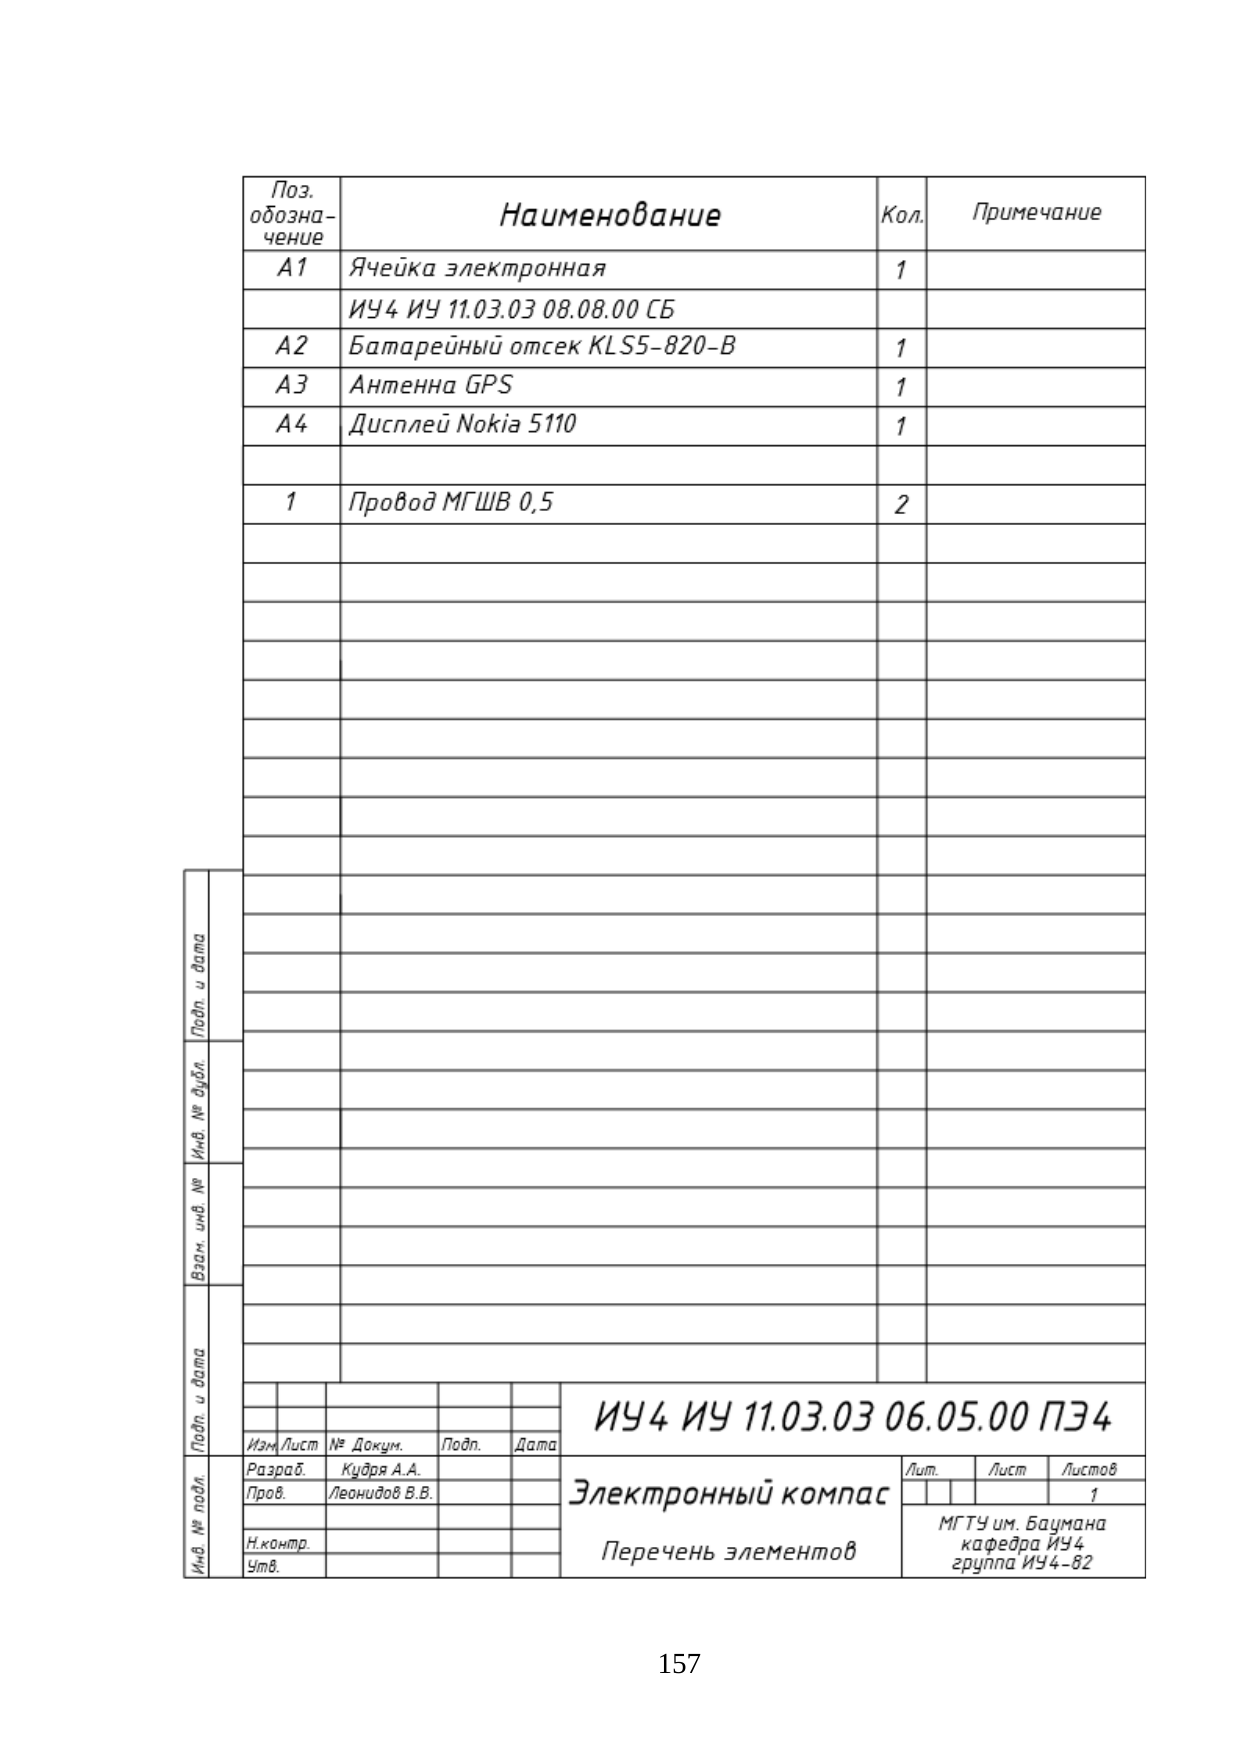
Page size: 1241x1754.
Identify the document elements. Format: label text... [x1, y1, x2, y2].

picture [177, 170, 1146, 1579]
